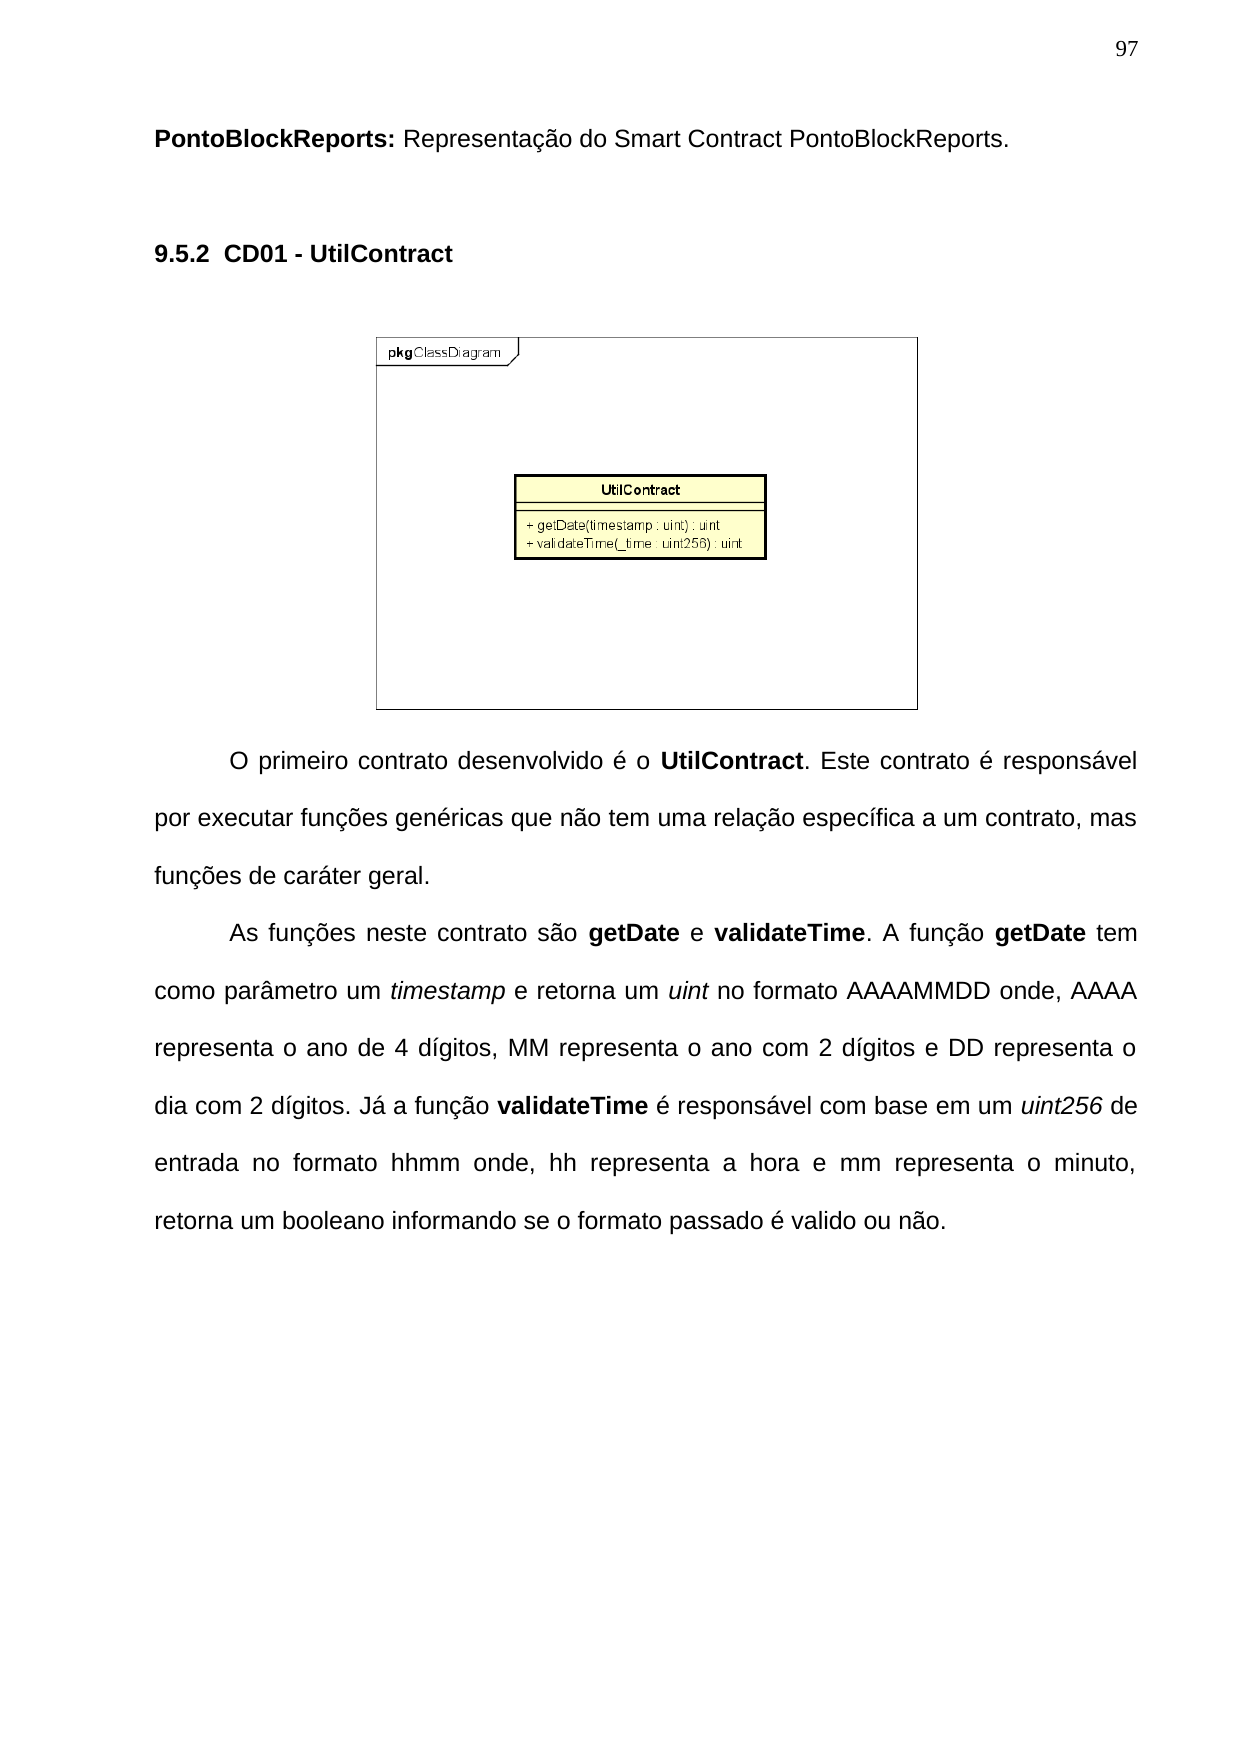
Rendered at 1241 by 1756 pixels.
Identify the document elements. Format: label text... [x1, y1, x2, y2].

subtitle 9.5.2 CD01 - UtilContract [154, 239, 1138, 268]
text O primeiro contrato desenvolvido é o UtilContract. Este contrato é responsável por executar funções genéricas que não tem uma relação específica a um contrato, mas funções de caráter geral. [154, 746, 1138, 889]
picture [364, 325, 929, 720]
text As funções neste contrato são getDate e validateTime. A função getDate tem como parâmetro um timestamp e retorna um uint no formato AAAAMMDD onde, AAAA representa o ano de 4 dígitos, MM representa o ano com 2 dígitos e DD representa o dia com 2 dígitos. Já a função validateTime é responsável com base em um uint256 de entrada no formato hhmm onde, hh representa a hora e mm representa o minuto, retorna um booleano informando se o formato passado é valido ou não. [154, 918, 1138, 1234]
text PontoBlockReports: Representação do Smart Contract PontoBlockReports. [154, 124, 1138, 153]
